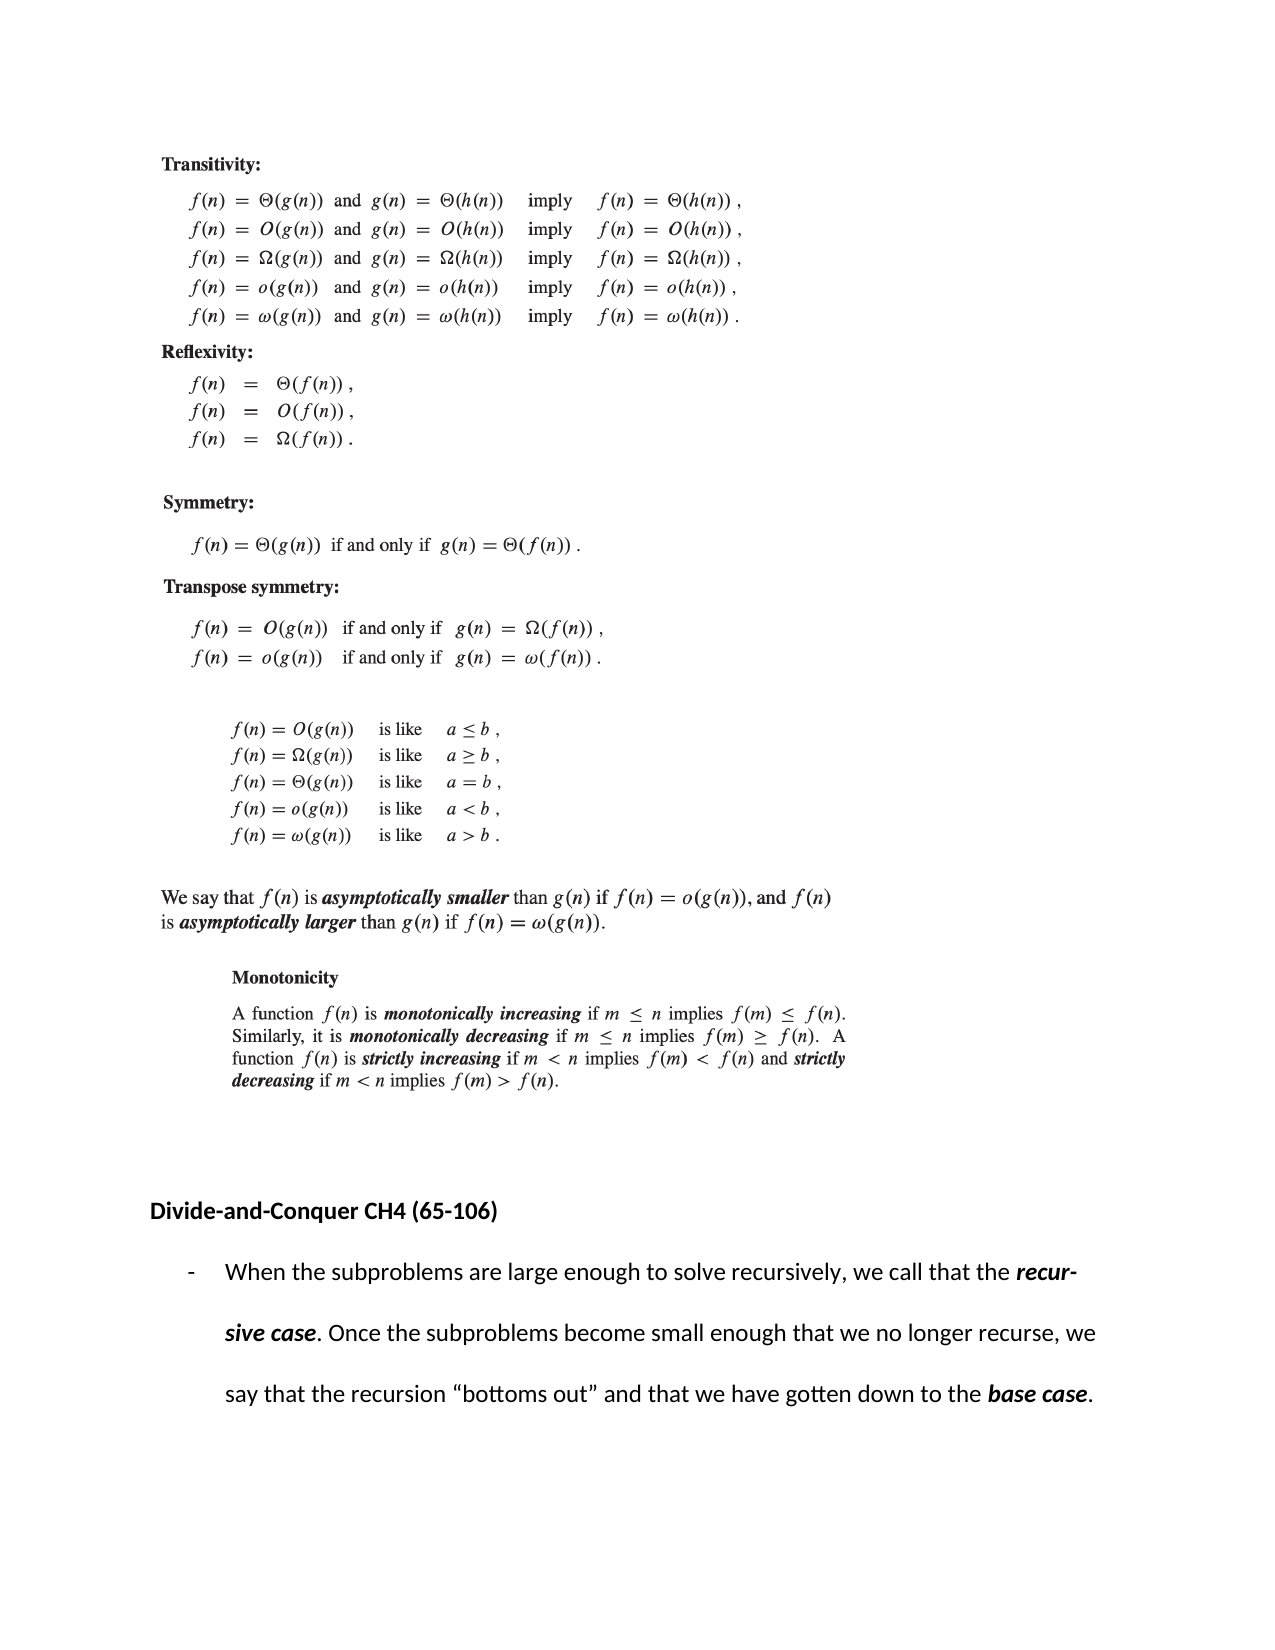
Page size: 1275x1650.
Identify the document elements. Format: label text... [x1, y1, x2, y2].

list When the subproblems are large enough to solve recursively, we call that the recur- sive case. Once the subproblems become small enough that we no longer recurse, we say that the recursion “bottoms out” and that we have gotten down to the base case. [187, 1256, 1125, 1409]
text Divide-and-Conquer CH4 (65-106) [150, 1195, 1125, 1226]
picture [150, 880, 835, 934]
picture [150, 478, 610, 682]
picture [150, 150, 750, 448]
picture [225, 711, 509, 850]
picture [225, 963, 862, 1104]
